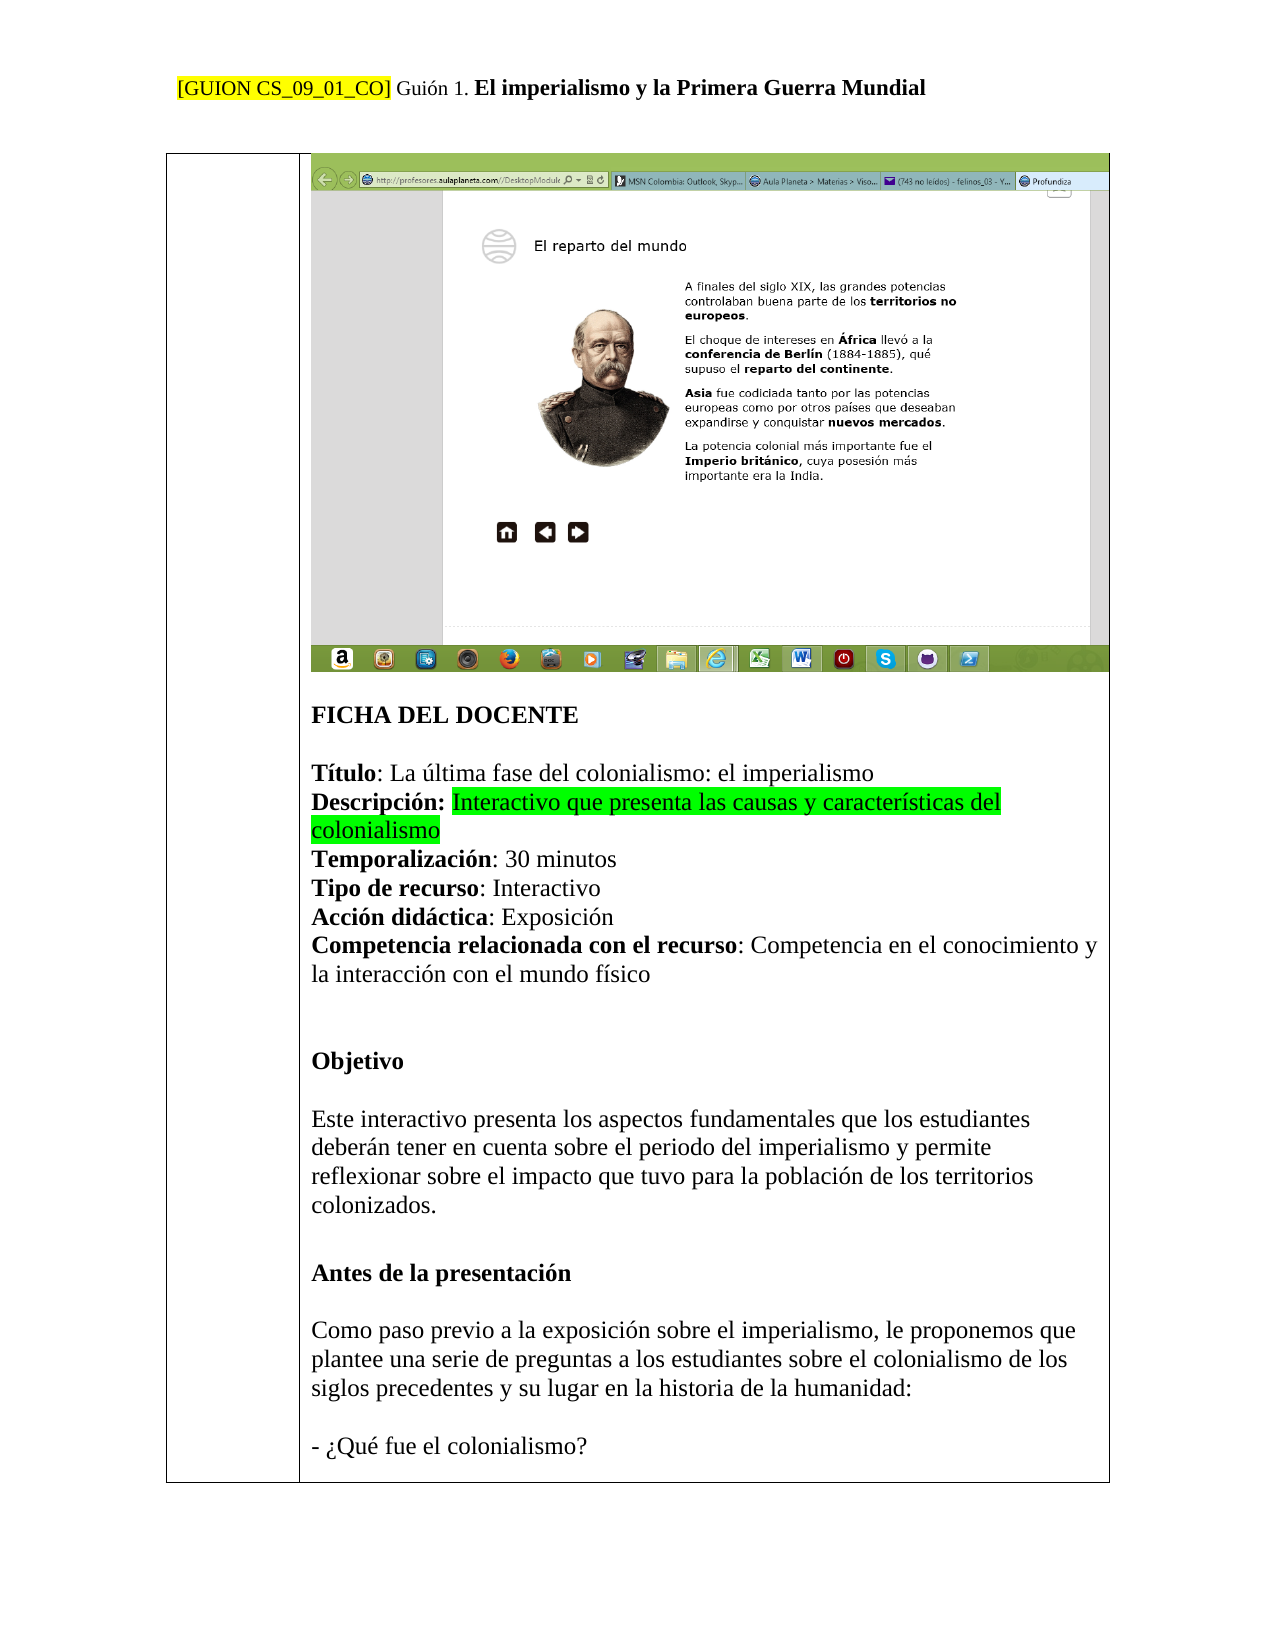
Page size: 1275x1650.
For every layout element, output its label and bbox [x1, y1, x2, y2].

picture [311, 153, 1109, 672]
table_cell [167, 154, 299, 1482]
table_cell [300, 154, 1109, 1482]
